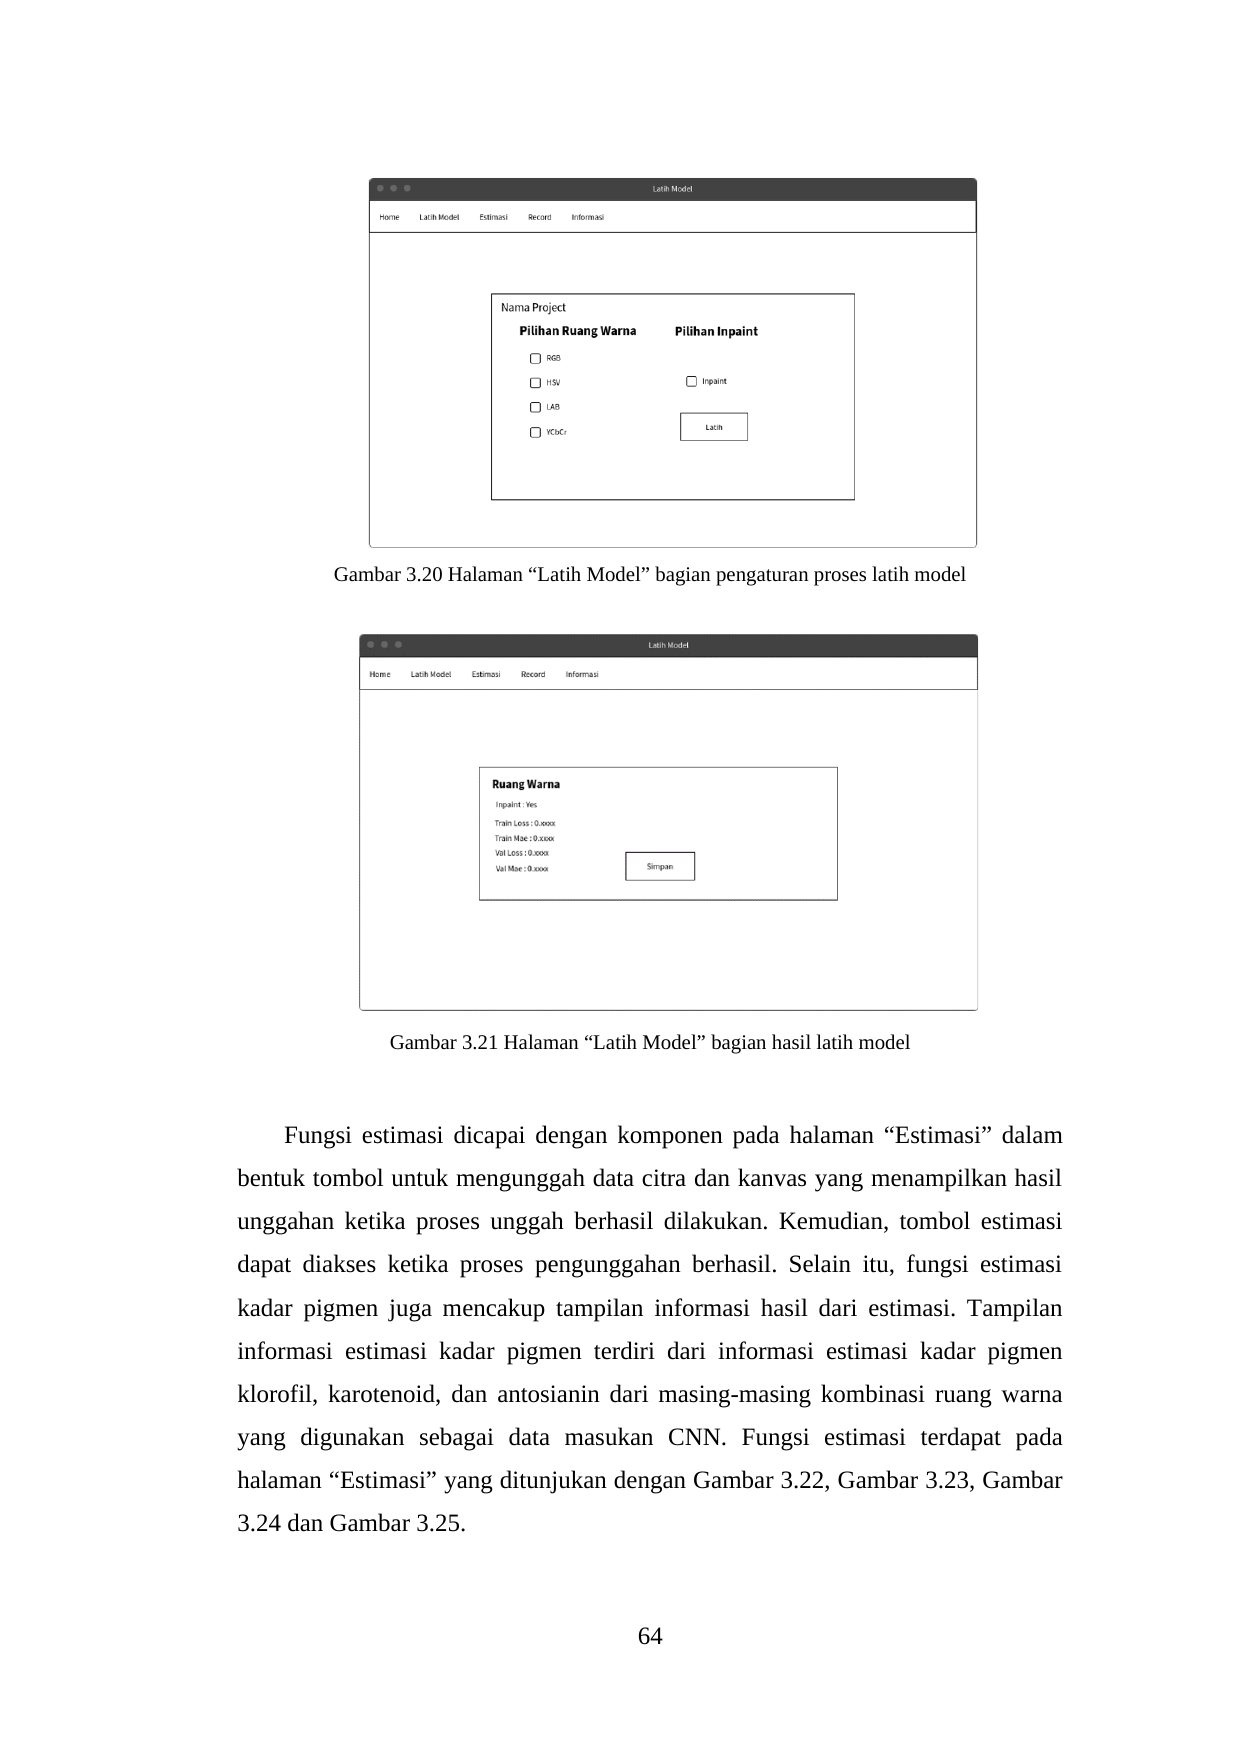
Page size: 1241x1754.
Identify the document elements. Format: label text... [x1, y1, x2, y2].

text Gambar 3.20 Halaman “Latih Model” bagian pengaturan proses latih model [237, 562, 1063, 586]
picture [358, 633, 979, 1012]
text Fungsi estimasi dicapai dengan komponen pada halaman “Estimasi” dalam bentuk tombol untuk mengunggah data citra dan kanvas yang menampilkan hasil unggahan ketika proses unggah berhasil dilakukan. Kemudian, tombol estimasi dapat diakses ketika proses pengunggahan berhasil. Selain itu, fungsi estimasi kadar pigmen juga mencakup tampilan informasi hasil dari estimasi. Tampilan informasi estimasi kadar pigmen terdiri dari informasi estimasi kadar pigmen klorofil, karotenoid, dan antosianin dari masing-masing kombinasi ruang warna yang digunakan sebagai data masukan CNN. Fungsi estimasi terdapat pada halaman “Estimasi” yang ditunjukan dengan Gambar 3.22, Gambar 3.23, Gambar 3.24 dan Gambar 3.25. [237, 1120, 1063, 1537]
text Gambar 3.21 Halaman “Latih Model” bagian hasil latih model [237, 1030, 1063, 1054]
picture [368, 177, 979, 548]
